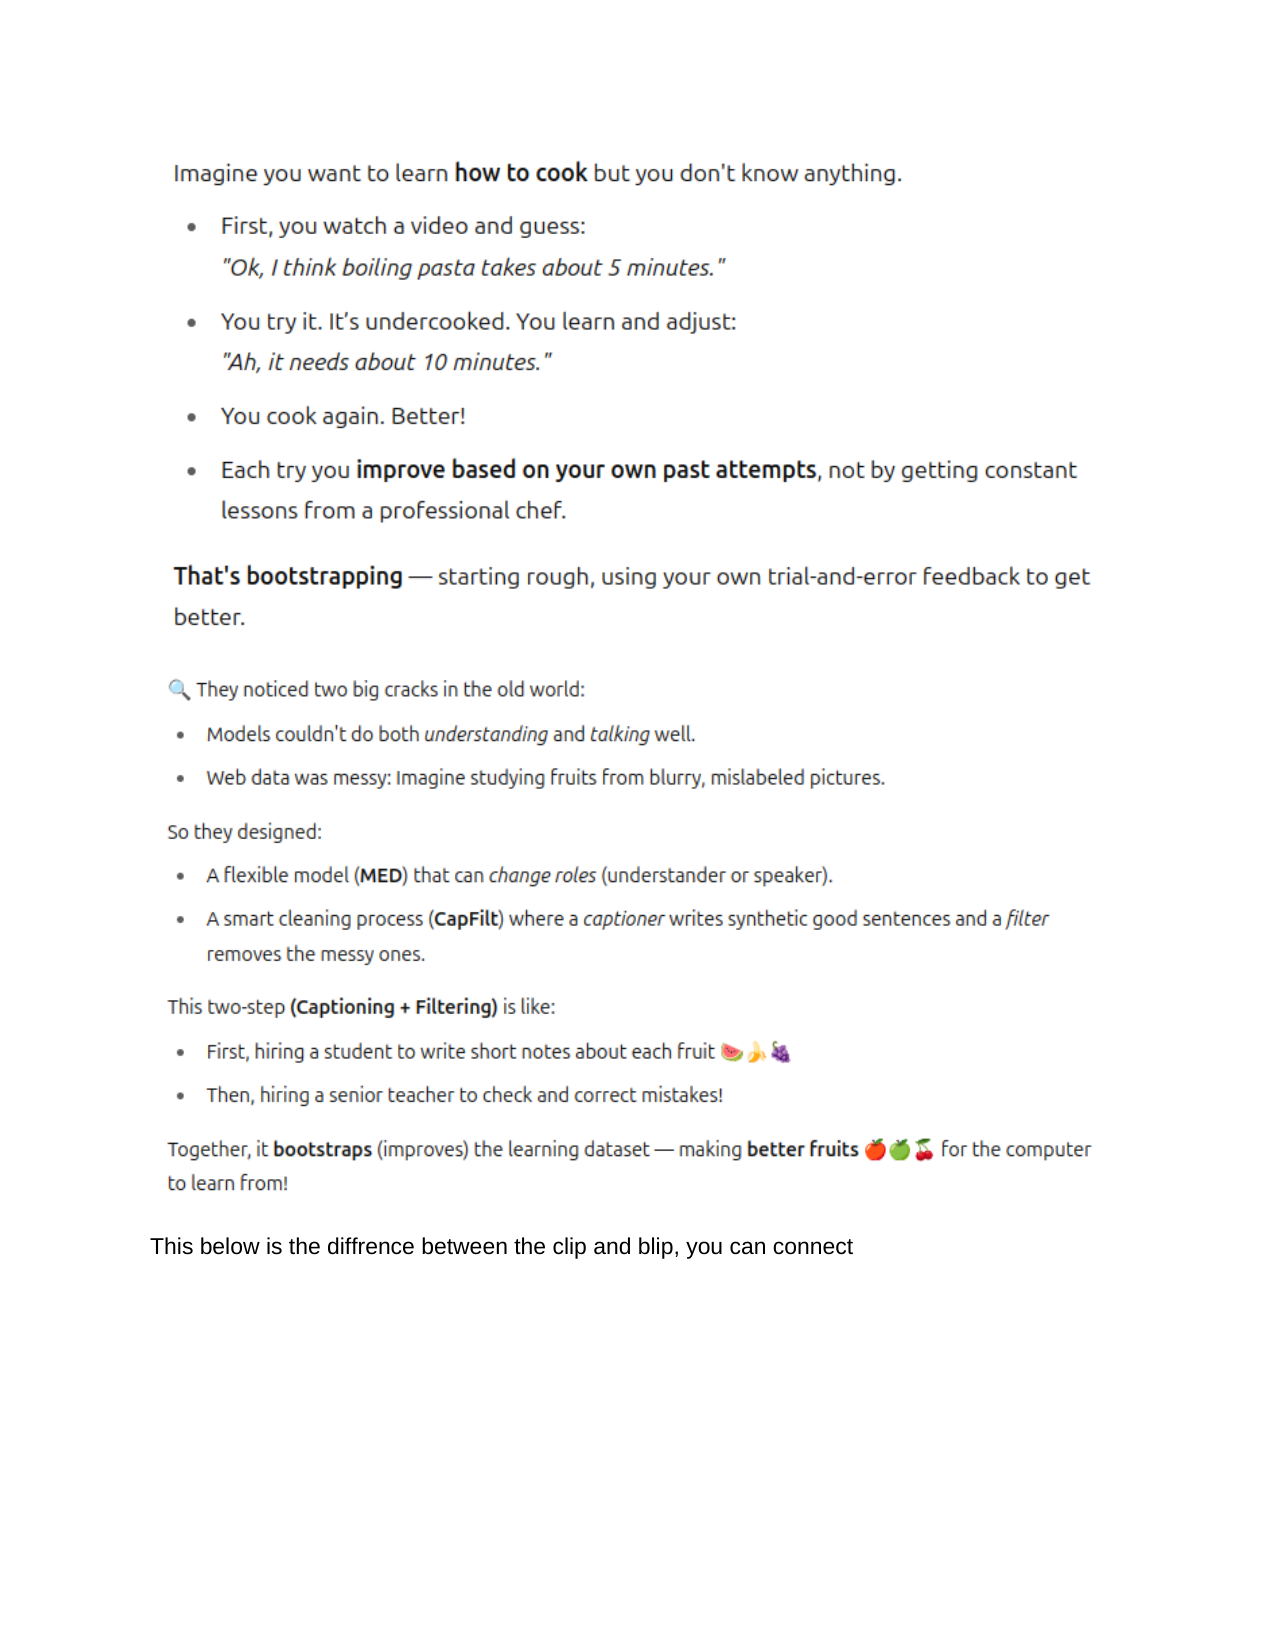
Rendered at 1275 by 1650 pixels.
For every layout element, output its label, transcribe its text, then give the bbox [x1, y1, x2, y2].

text This below is the diffrence between the clip and blip, you can connect [150, 1233, 1125, 1259]
picture [150, 660, 1125, 1208]
picture [150, 150, 1125, 636]
